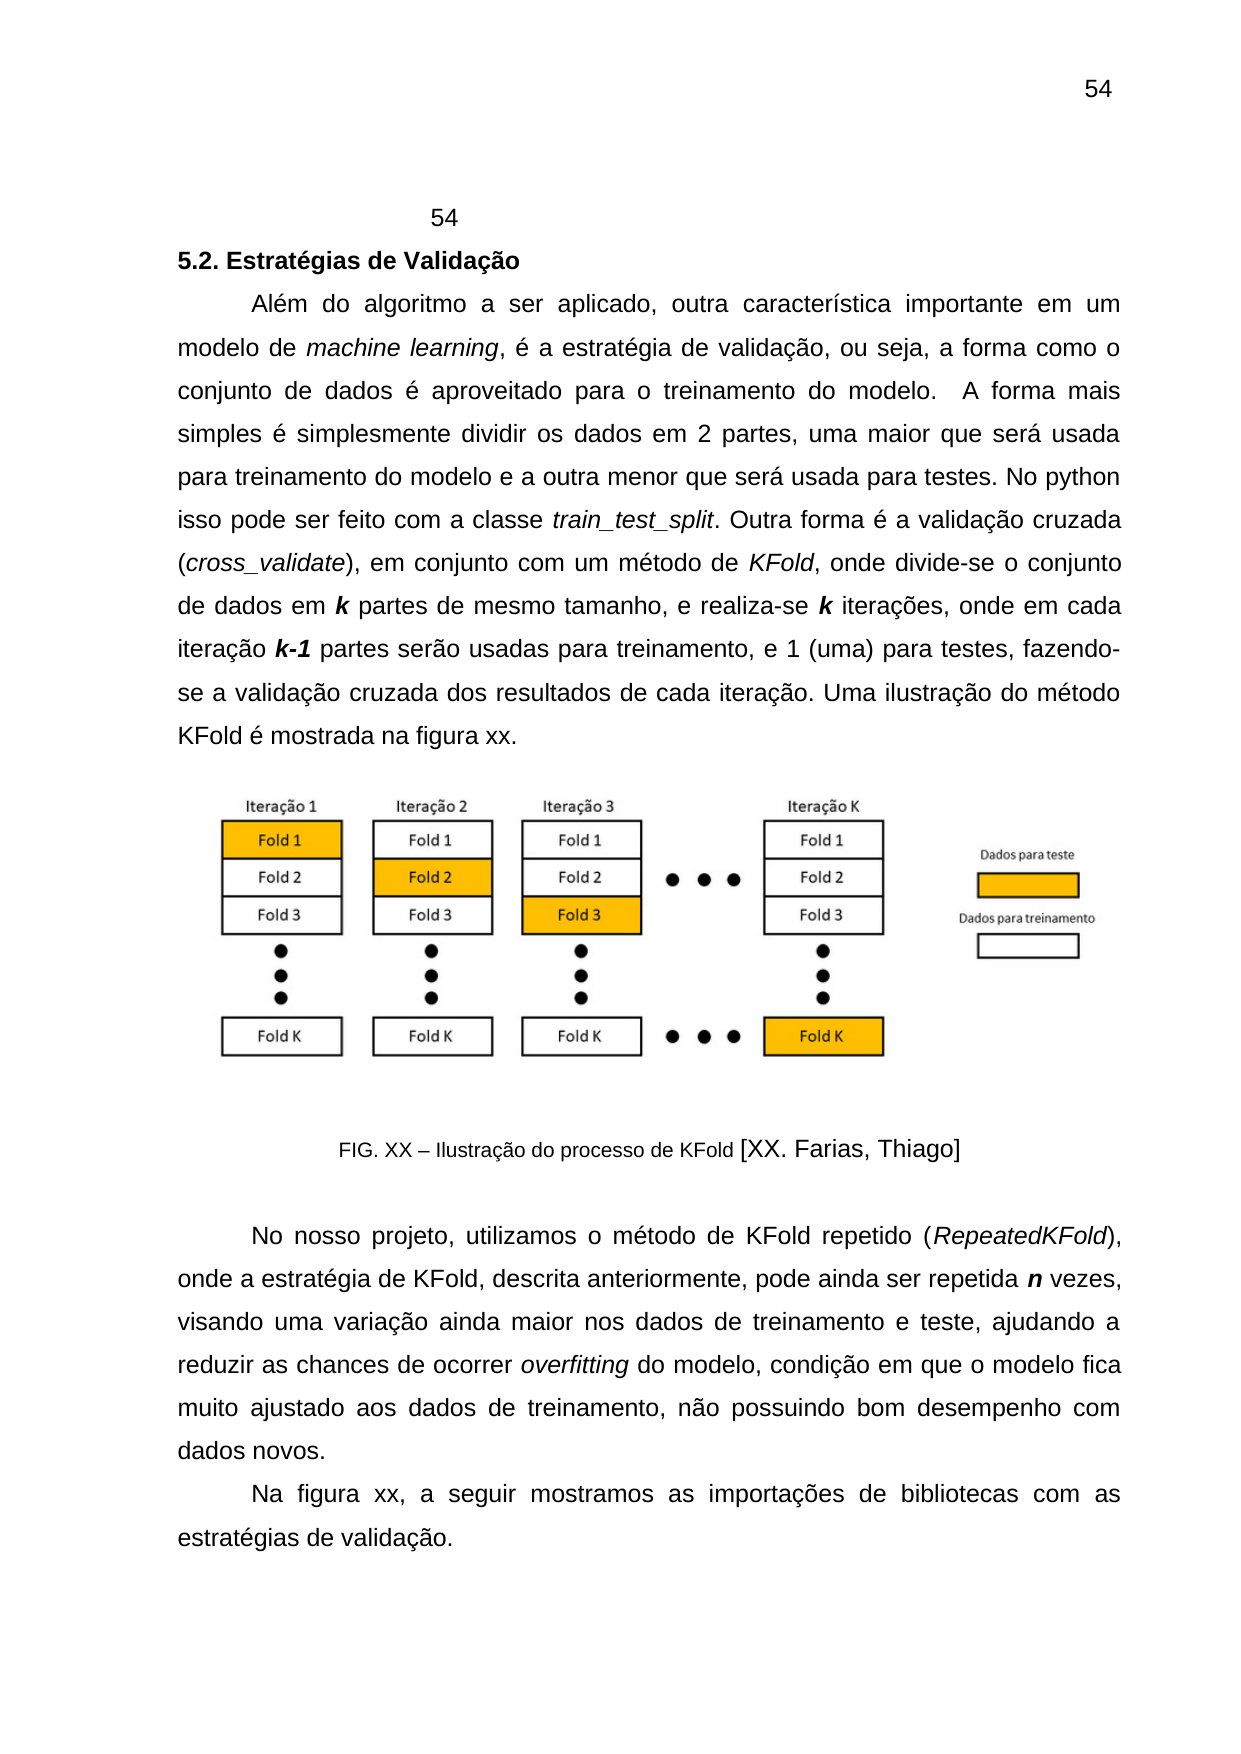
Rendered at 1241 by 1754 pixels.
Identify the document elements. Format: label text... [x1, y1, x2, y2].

text Além do algoritmo a ser aplicado, outra característica importante em um modelo de machine learning, é a estratégia de validação, ou seja, a forma como o conjunto de dados é aproveitado para o treinamento do modelo. A forma mais simples é simplesmente dividir os dados em 2 partes, uma maior que será usada para treinamento do modelo e a outra menor que será usada para testes. No python isso pode ser feito com a classe train_test_split. Outra forma é a validação cruzada (cross_validate), em conjunto com um método de KFold, onde divide-se o conjunto de dados em k partes de mesmo tamanho, e realiza-se k iterações, onde em cada iteração k-1 partes serão usadas para treinamento, e 1 (uma) para testes, fazendo-se a validação cruzada dos resultados de cada iteração. Uma ilustração do método KFold é mostrada na figura xx. [177, 289, 1122, 749]
text Na figura xx, a seguir mostramos as importações de bibliotecas com as estratégias de validação. [177, 1479, 1122, 1551]
text No nosso projeto, utilizamos o método de KFold repetido (RepeatedKFold), onde a estratégia de KFold, descrita anteriormente, pode ainda ser repetida n vezes, visando uma variação ainda maior nos dados de treinamento e teste, ajudando a reduzir as chances de ocorrer overfitting do modelo, condição em que o modelo fica muito ajustado aos dados de treinamento, não possuindo bom desempenho com dados novos. [177, 1221, 1122, 1465]
subtitle 5.2. Estratégias de Validação [177, 246, 1122, 275]
text FIG. XX – Ilustração do processo de KFold [XX. Farias, Thiago] [177, 1134, 1122, 1163]
picture [177, 763, 1121, 1120]
